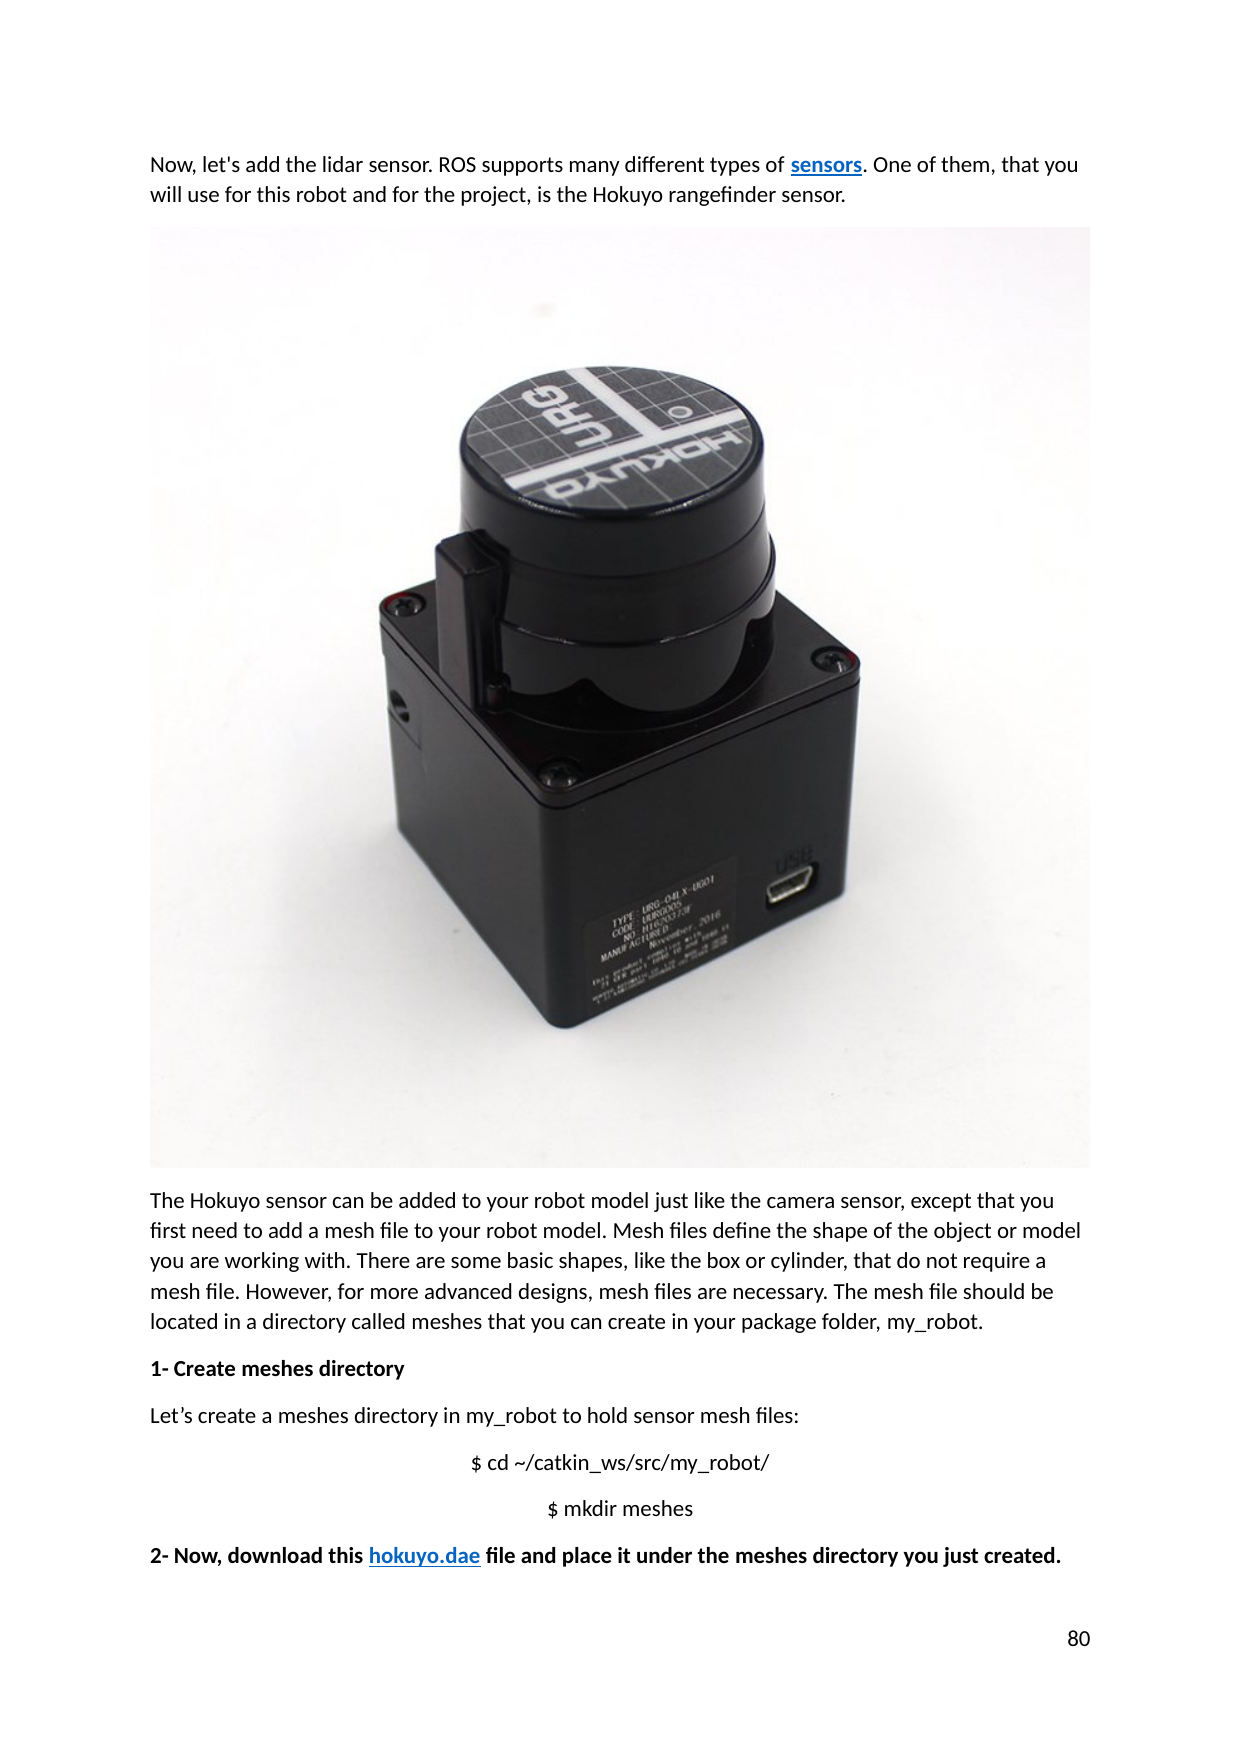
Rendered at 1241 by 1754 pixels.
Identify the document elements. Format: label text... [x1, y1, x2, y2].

text The Hokuyo sensor can be added to your robot model just like the camera sensor, except that you first need to add a mesh file to your robot model. Mesh files define the shape of the object or model you are working with. There are some basic shapes, like the box or cylinder, that do not require a mesh file. However, for more advanced designs, mesh files are necessary. The mesh file should be located in a directory called meshes that you can create in your package folder, my_robot. [150, 1186, 1090, 1335]
text $ cd ~/catkin_ws/src/my_robot/ [150, 1448, 1090, 1476]
text 1- Create meshes directory [150, 1354, 1090, 1382]
picture [150, 227, 1091, 1168]
text Let’s create a meshes directory in my_robot to hold sensor mesh files: [150, 1401, 1090, 1429]
text $ mkdir meshes [150, 1494, 1090, 1522]
text 2- Now, download this hokuyo.dae file and place it under the meshes directory you just created. [150, 1541, 1090, 1569]
text Now, let's add the lidar sensor. ROS supports many different types of sensors. One of them, that you will use for this robot and for the project, is the Hokuyo rangefinder sensor. [150, 150, 1090, 208]
